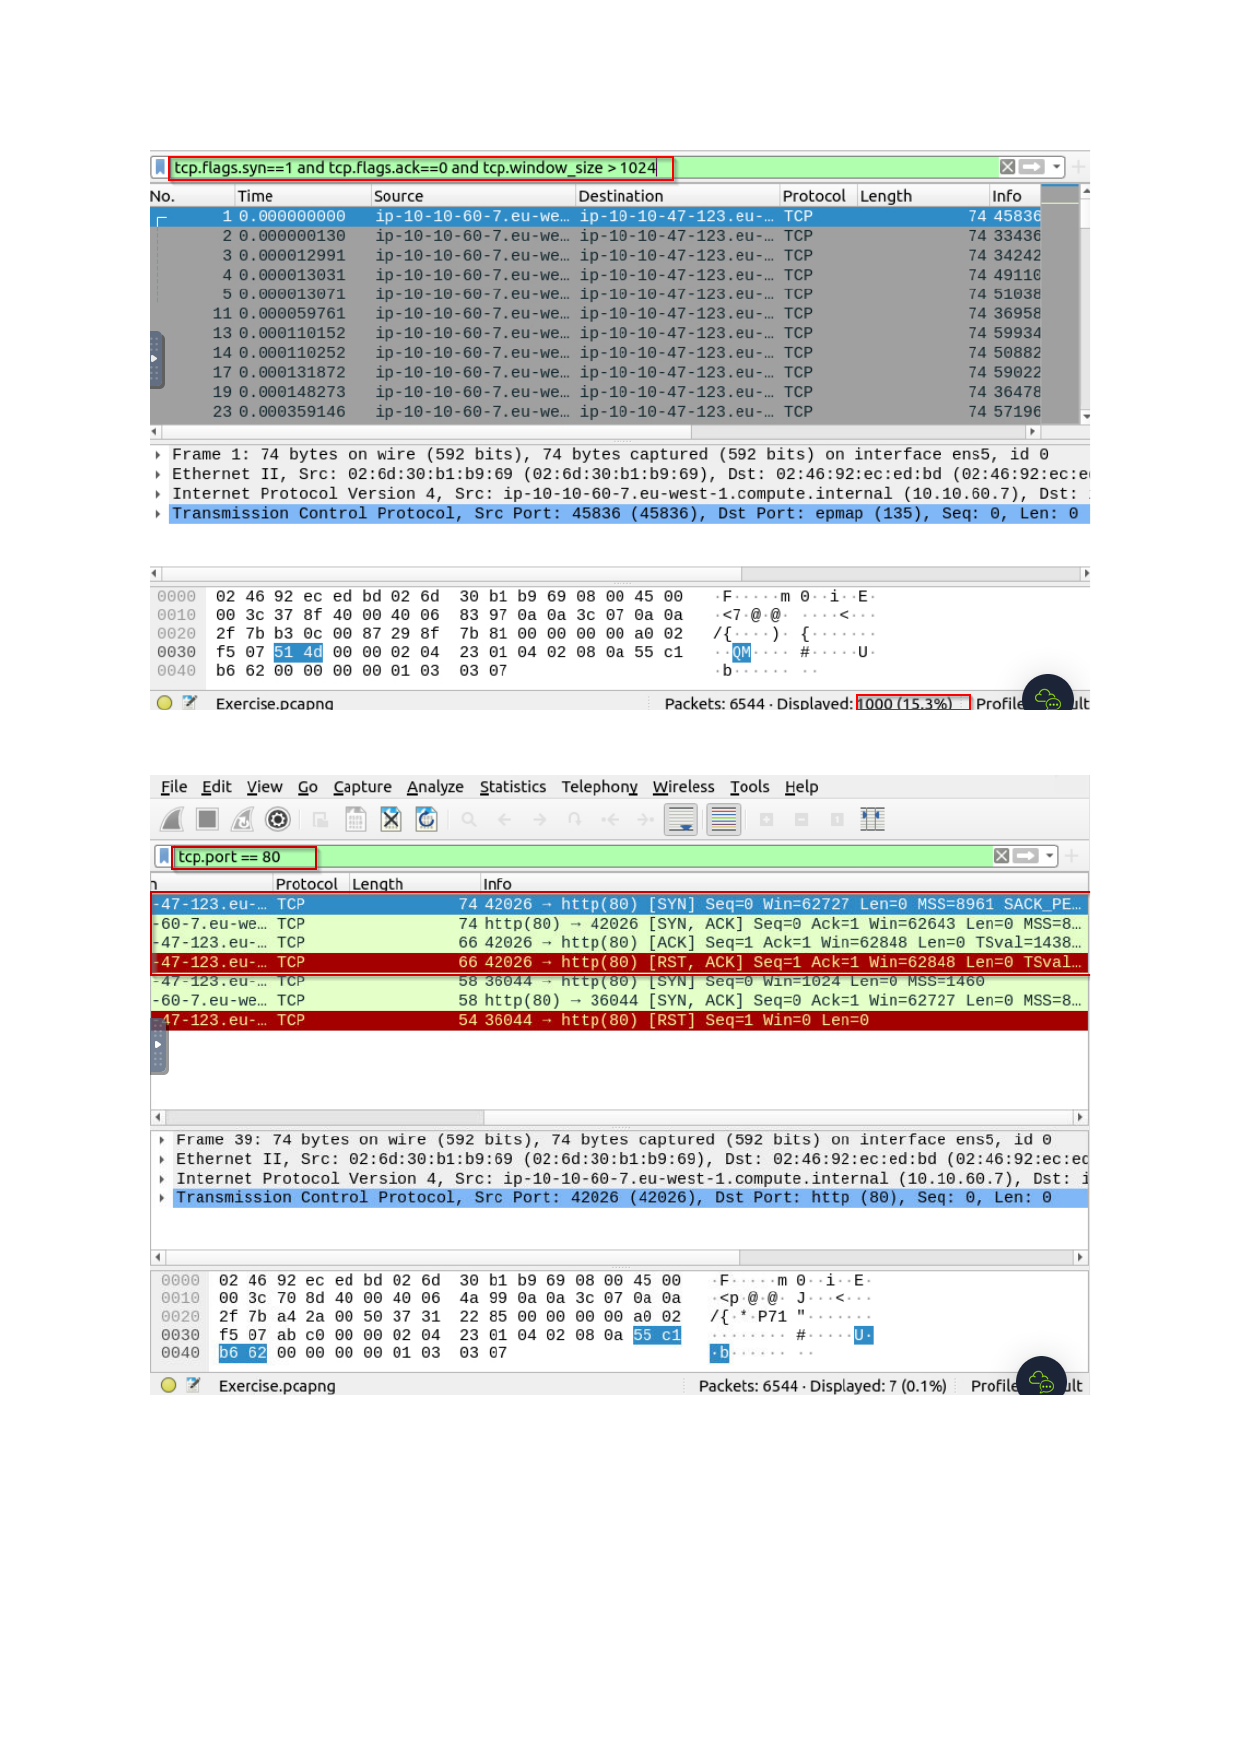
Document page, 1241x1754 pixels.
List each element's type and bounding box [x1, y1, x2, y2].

picture [150, 775, 1091, 1395]
picture [150, 150, 1091, 710]
